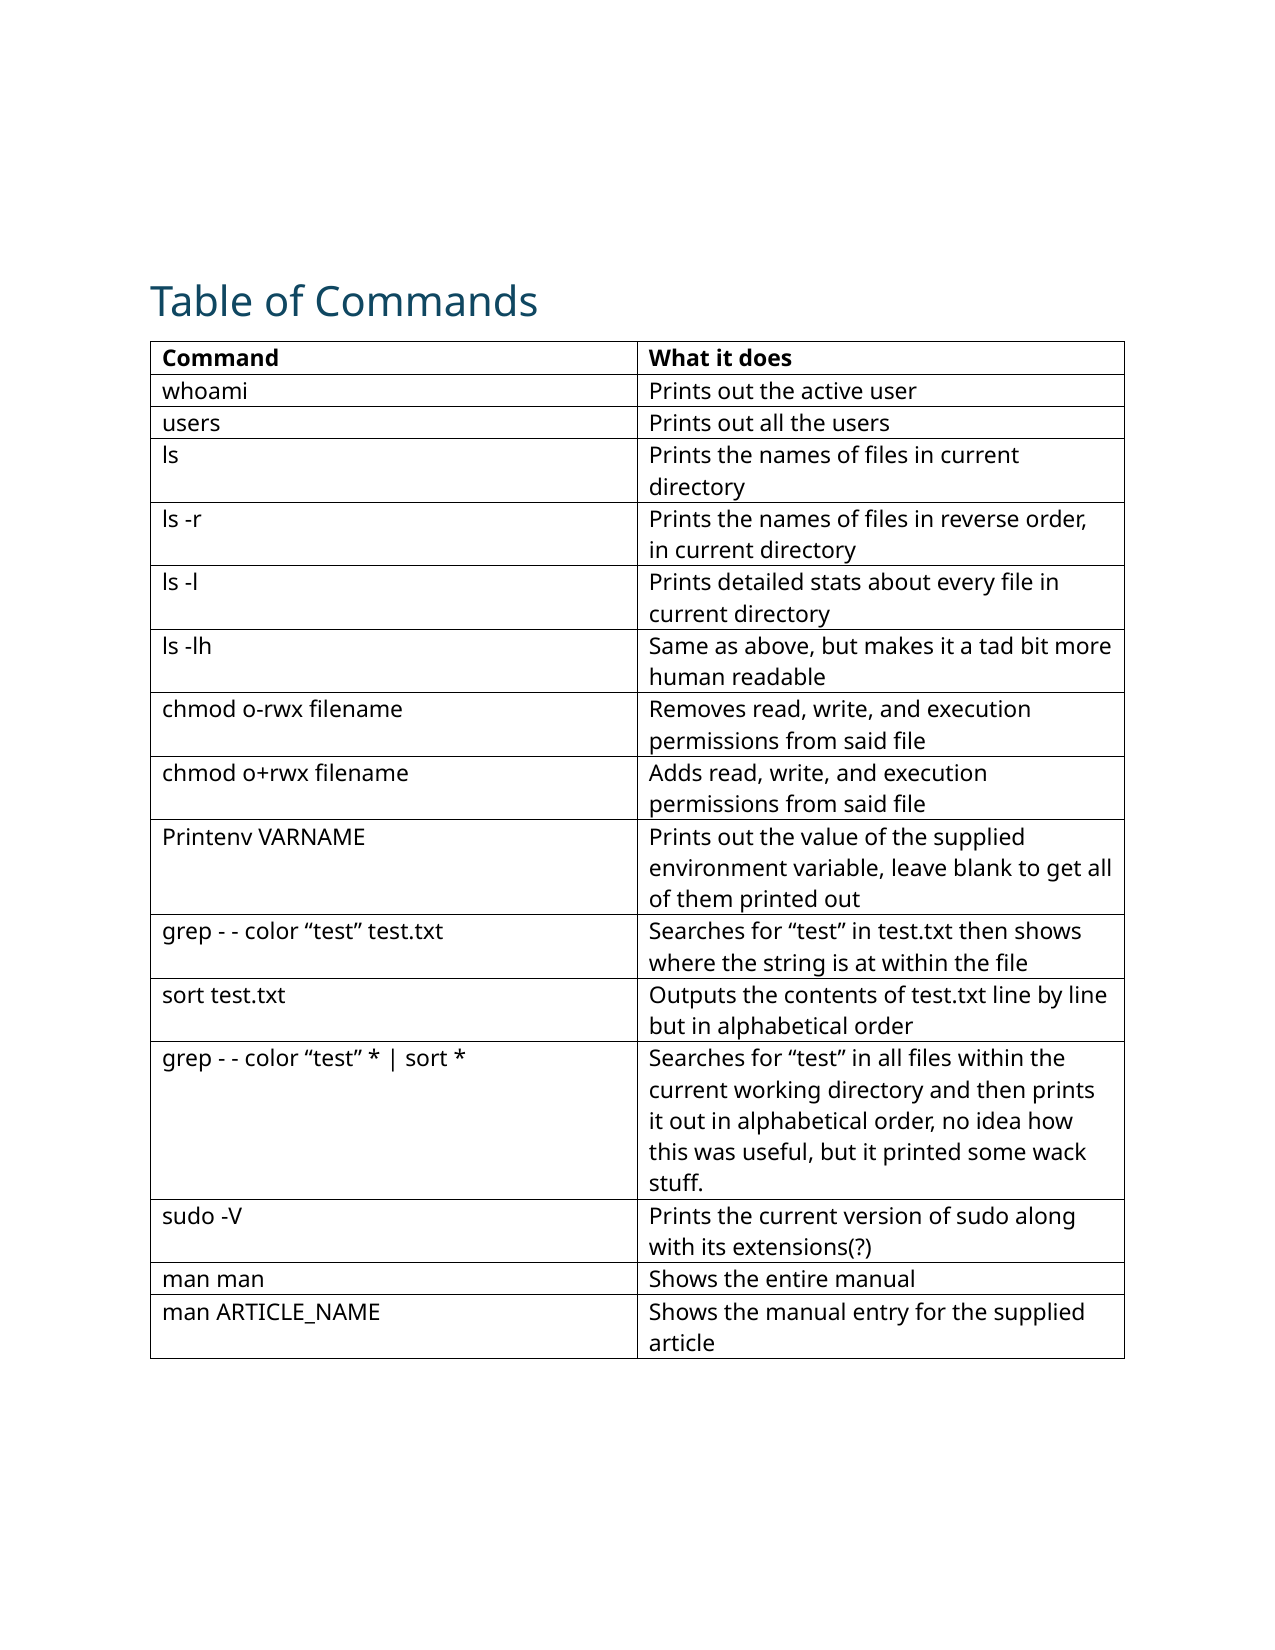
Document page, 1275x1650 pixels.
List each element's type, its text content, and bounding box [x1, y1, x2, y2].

table_cell Adds read, write, and execution permissions from said file [638, 757, 1124, 819]
table_cell grep - - color “test” * | sort * [151, 1042, 637, 1198]
table_cell sort test.txt [151, 979, 637, 1041]
table_cell ls -r [151, 503, 637, 565]
table_cell Prints out the value of the supplied environment variable, leave blank to get all of them printed out [638, 820, 1124, 914]
table_cell Outputs the contents of test.txt line by line but in alphabetical order [638, 979, 1124, 1041]
subtitle Table of Commands [150, 272, 1125, 328]
table_header What it does [638, 342, 1124, 373]
table_cell Searches for “test” in all files within the current working directory and then prints it out in alphabetical order, no idea how this was useful, but it printed some wack stuff. [638, 1042, 1124, 1198]
table_cell ls [151, 439, 637, 502]
table_cell whoami [151, 375, 637, 406]
table_cell ls -l [151, 566, 637, 629]
table_cell Prints out all the users [638, 407, 1124, 438]
table_cell sudo -V [151, 1200, 637, 1262]
table_cell chmod o+rwx filename [151, 757, 637, 819]
table_cell man man [151, 1263, 637, 1294]
table_cell Prints the current version of sudo along with its extensions(?) [638, 1200, 1124, 1262]
table_cell Prints out the active user [638, 375, 1124, 406]
table_cell Shows the entire manual [638, 1263, 1124, 1294]
table_cell man ARTICLE_NAME [151, 1295, 637, 1358]
table_cell chmod o-rwx filename [151, 693, 637, 756]
table_cell Removes read, write, and execution permissions from said file [638, 693, 1124, 756]
table_cell Shows the manual entry for the supplied article [638, 1295, 1124, 1358]
table_cell grep - - color “test” test.txt [151, 915, 637, 978]
table_cell Printenv VARNAME [151, 820, 637, 914]
table_cell Prints the names of files in current directory [638, 439, 1124, 502]
table_cell ls -lh [151, 630, 637, 692]
table_cell Prints detailed stats about every file in current directory [638, 566, 1124, 629]
table_cell Searches for “test” in test.txt then shows where the string is at within the file [638, 915, 1124, 978]
table_header Command [151, 342, 637, 373]
table_cell users [151, 407, 637, 438]
table_cell Same as above, but makes it a tad bit more human readable [638, 630, 1124, 692]
table_cell Prints the names of files in reverse order, in current directory [638, 503, 1124, 565]
